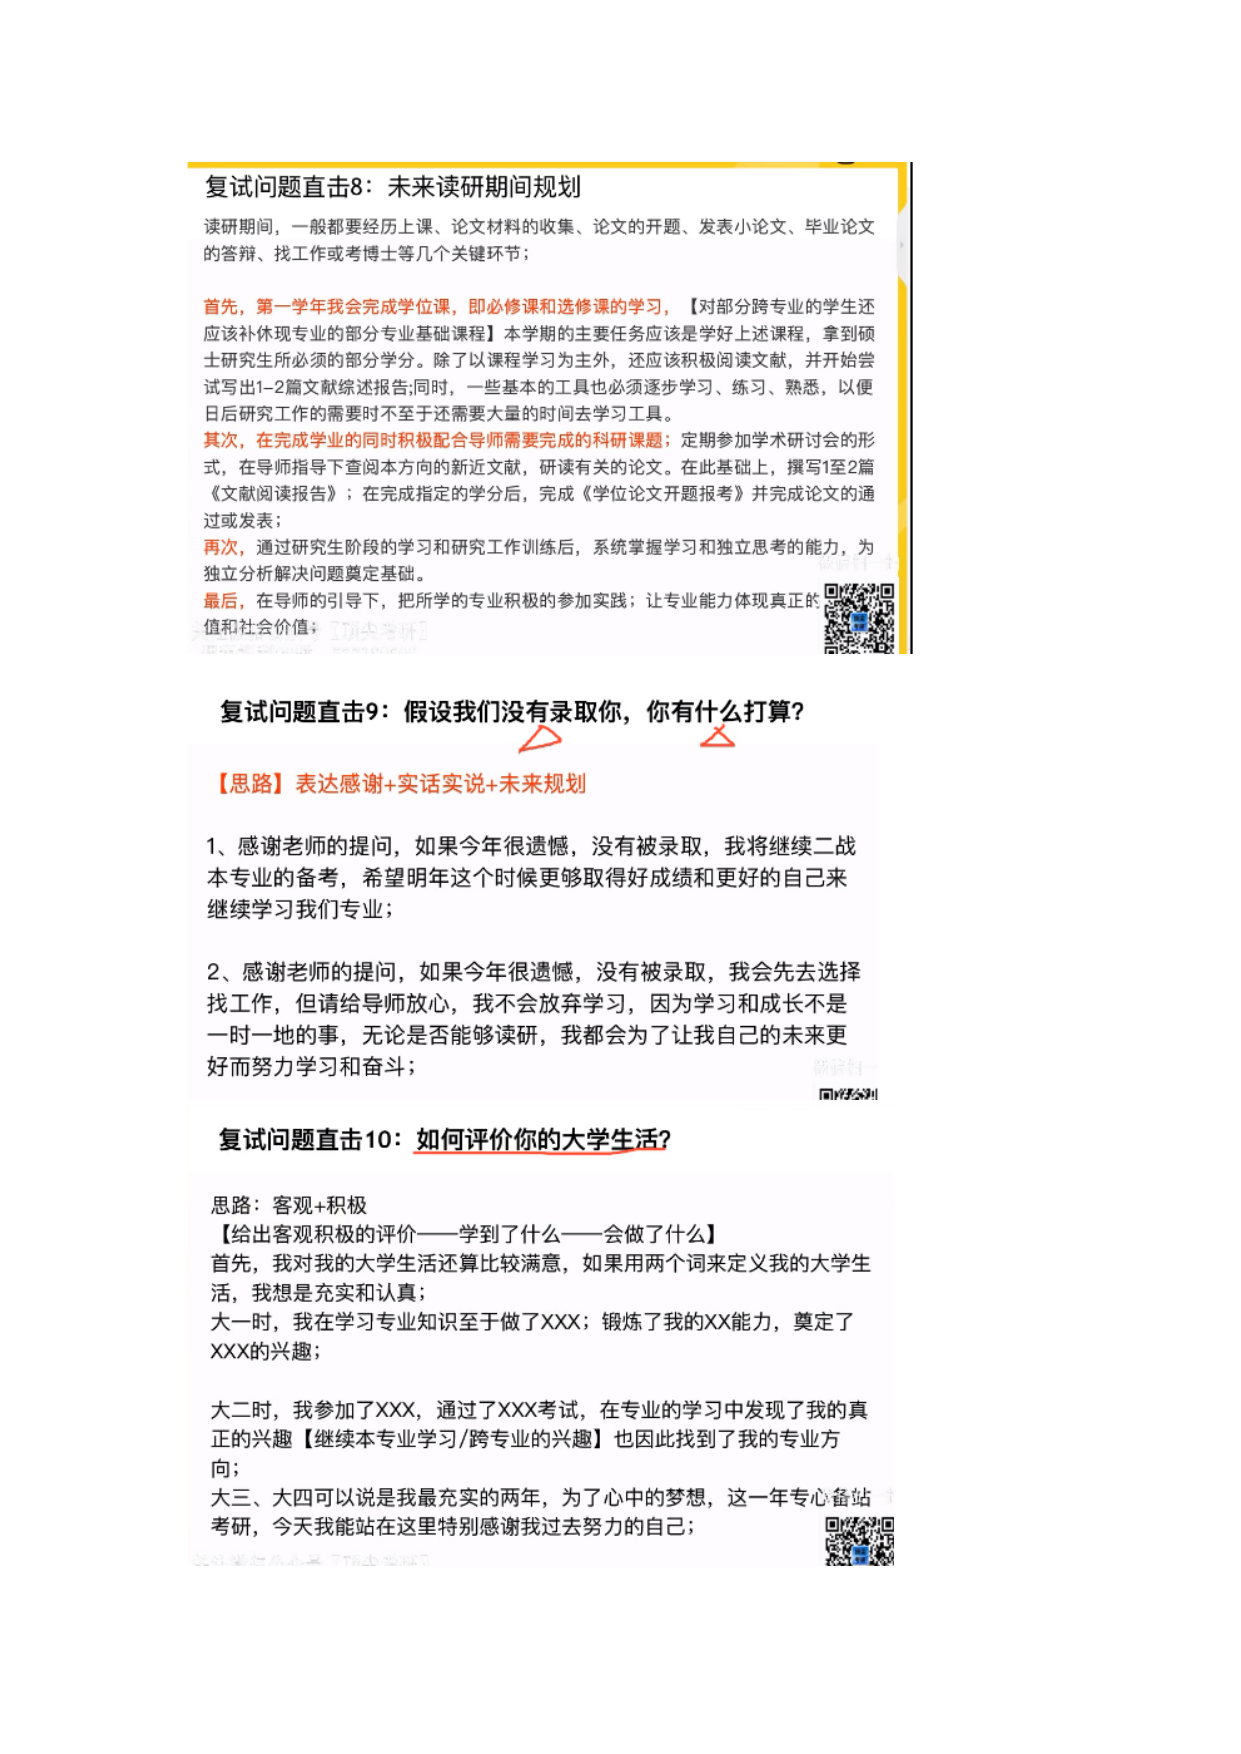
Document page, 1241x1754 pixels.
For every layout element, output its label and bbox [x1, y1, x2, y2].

picture [187, 1104, 894, 1566]
picture [187, 682, 878, 1100]
picture [187, 162, 913, 654]
